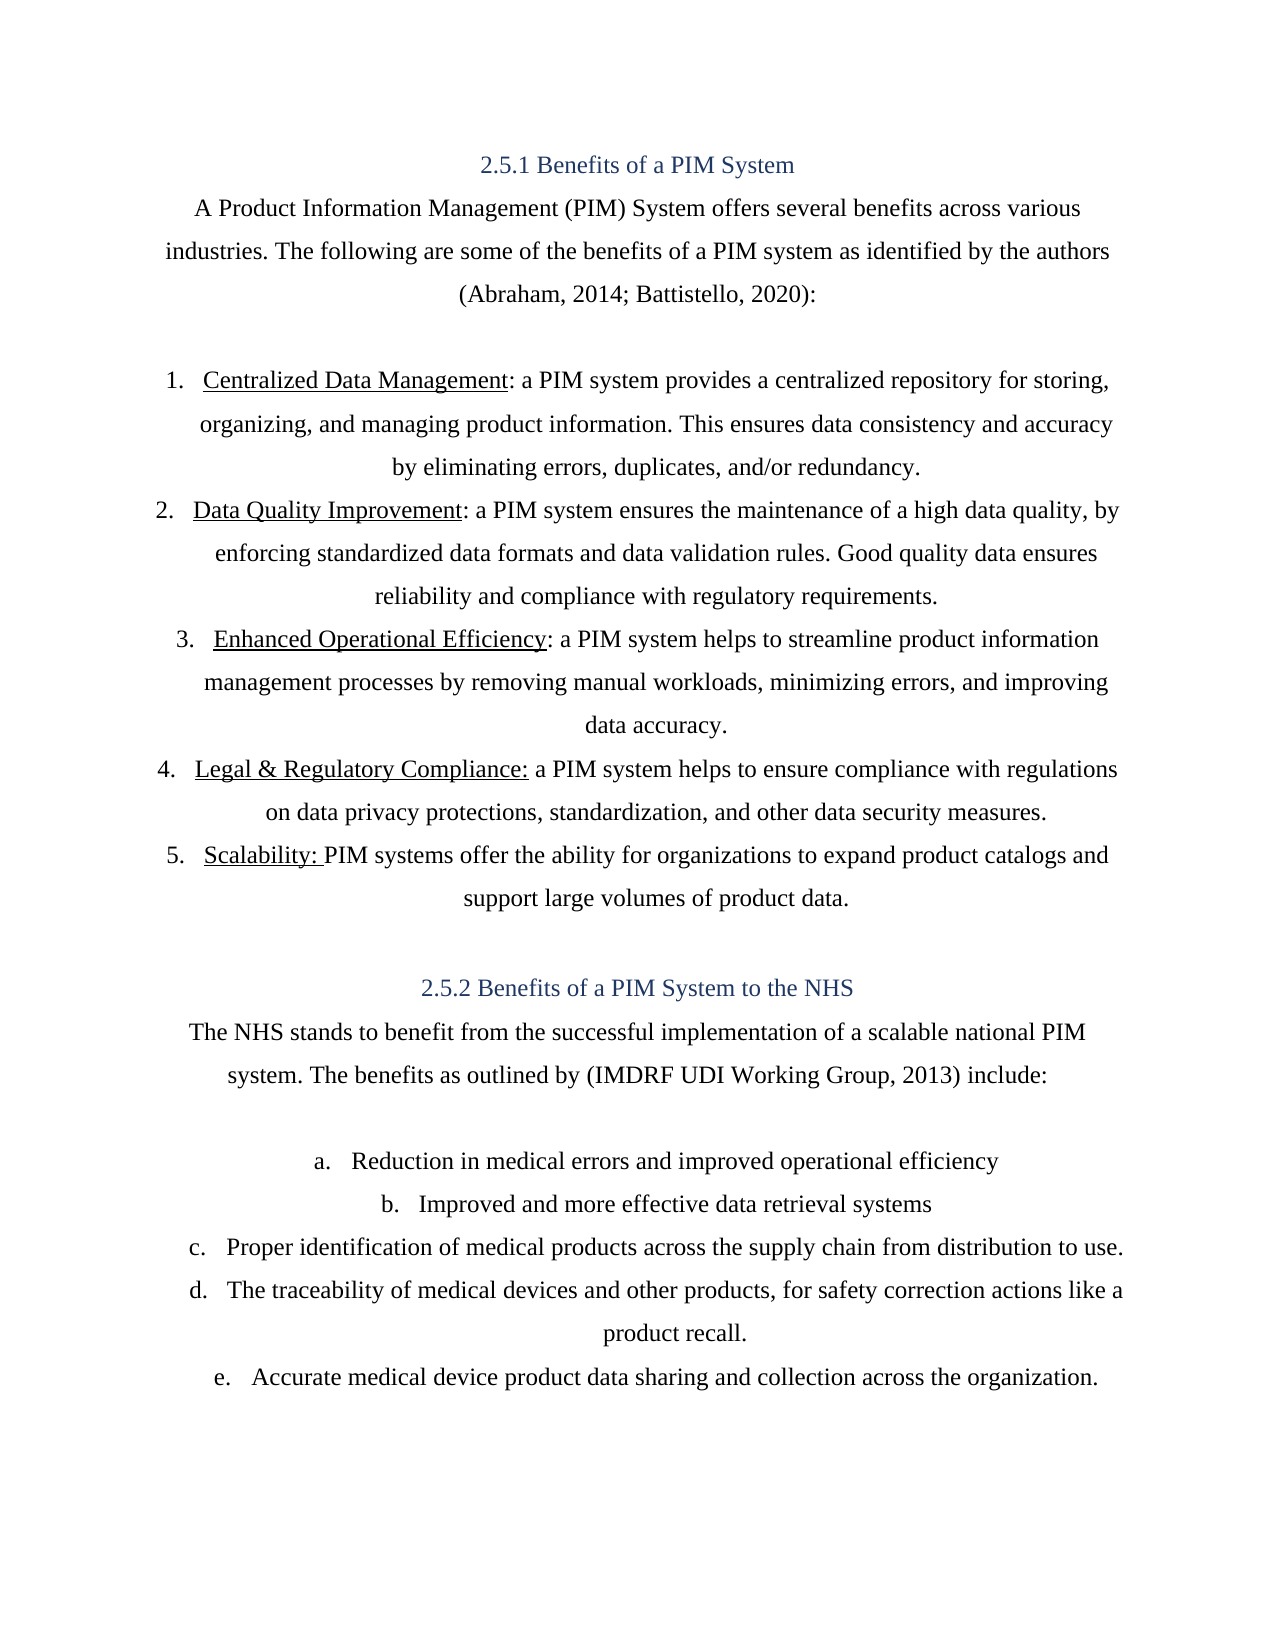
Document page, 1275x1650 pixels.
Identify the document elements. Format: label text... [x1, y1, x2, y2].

subtitle 2.5.2 Benefits of a PIM System to the NHS [150, 973, 1125, 1002]
list Reduction in medical errors and improved operational efficiency [187, 1146, 1125, 1175]
text The NHS stands to benefit from the successful implementation of a scalable national PIM system. The benefits as outlined by include: [150, 1017, 1125, 1088]
list Legal & Regulatory Compliance: a PIM system helps to ensure compliance with regulations on data privacy protections, standardization, and other data security measures. [150, 754, 1125, 826]
list The traceability of medical devices and other products, for safety correction actions like a product recall. [187, 1275, 1125, 1347]
list Improved and more effective data retrieval systems [187, 1189, 1125, 1218]
list Accurate medical device product data sharing and collection across the organization. [187, 1362, 1125, 1390]
list A Product Information Management (PIM) System offers several benefits across various industries. The following are some of the benefits of a PIM system as identified by the authors : [150, 193, 1125, 308]
list Enhanced Operational Efficiency: a PIM system helps to streamline product information management processes by removing manual workloads, minimizing errors, and improving data accuracy. [150, 624, 1125, 739]
list Centralized Data Management: a PIM system provides a centralized repository for storing, organizing, and managing product information. This ensures data consistency and accuracy by eliminating errors, duplicates, and/or redundancy. [150, 366, 1125, 481]
list Proper identification of medical products across the supply chain from distribution to use. [187, 1232, 1125, 1261]
list Data Quality Improvement: a PIM system ensures the maintenance of a high data quality, by enforcing standardized data formats and data validation rules. Good quality data ensures reliability and compliance with regulatory requirements. [150, 495, 1125, 610]
subtitle 2.5.1 Benefits of a PIM System [150, 150, 1125, 179]
list Scalability: PIM systems offer the ability for organizations to expand product catalogs and support large volumes of product data. [150, 840, 1125, 912]
